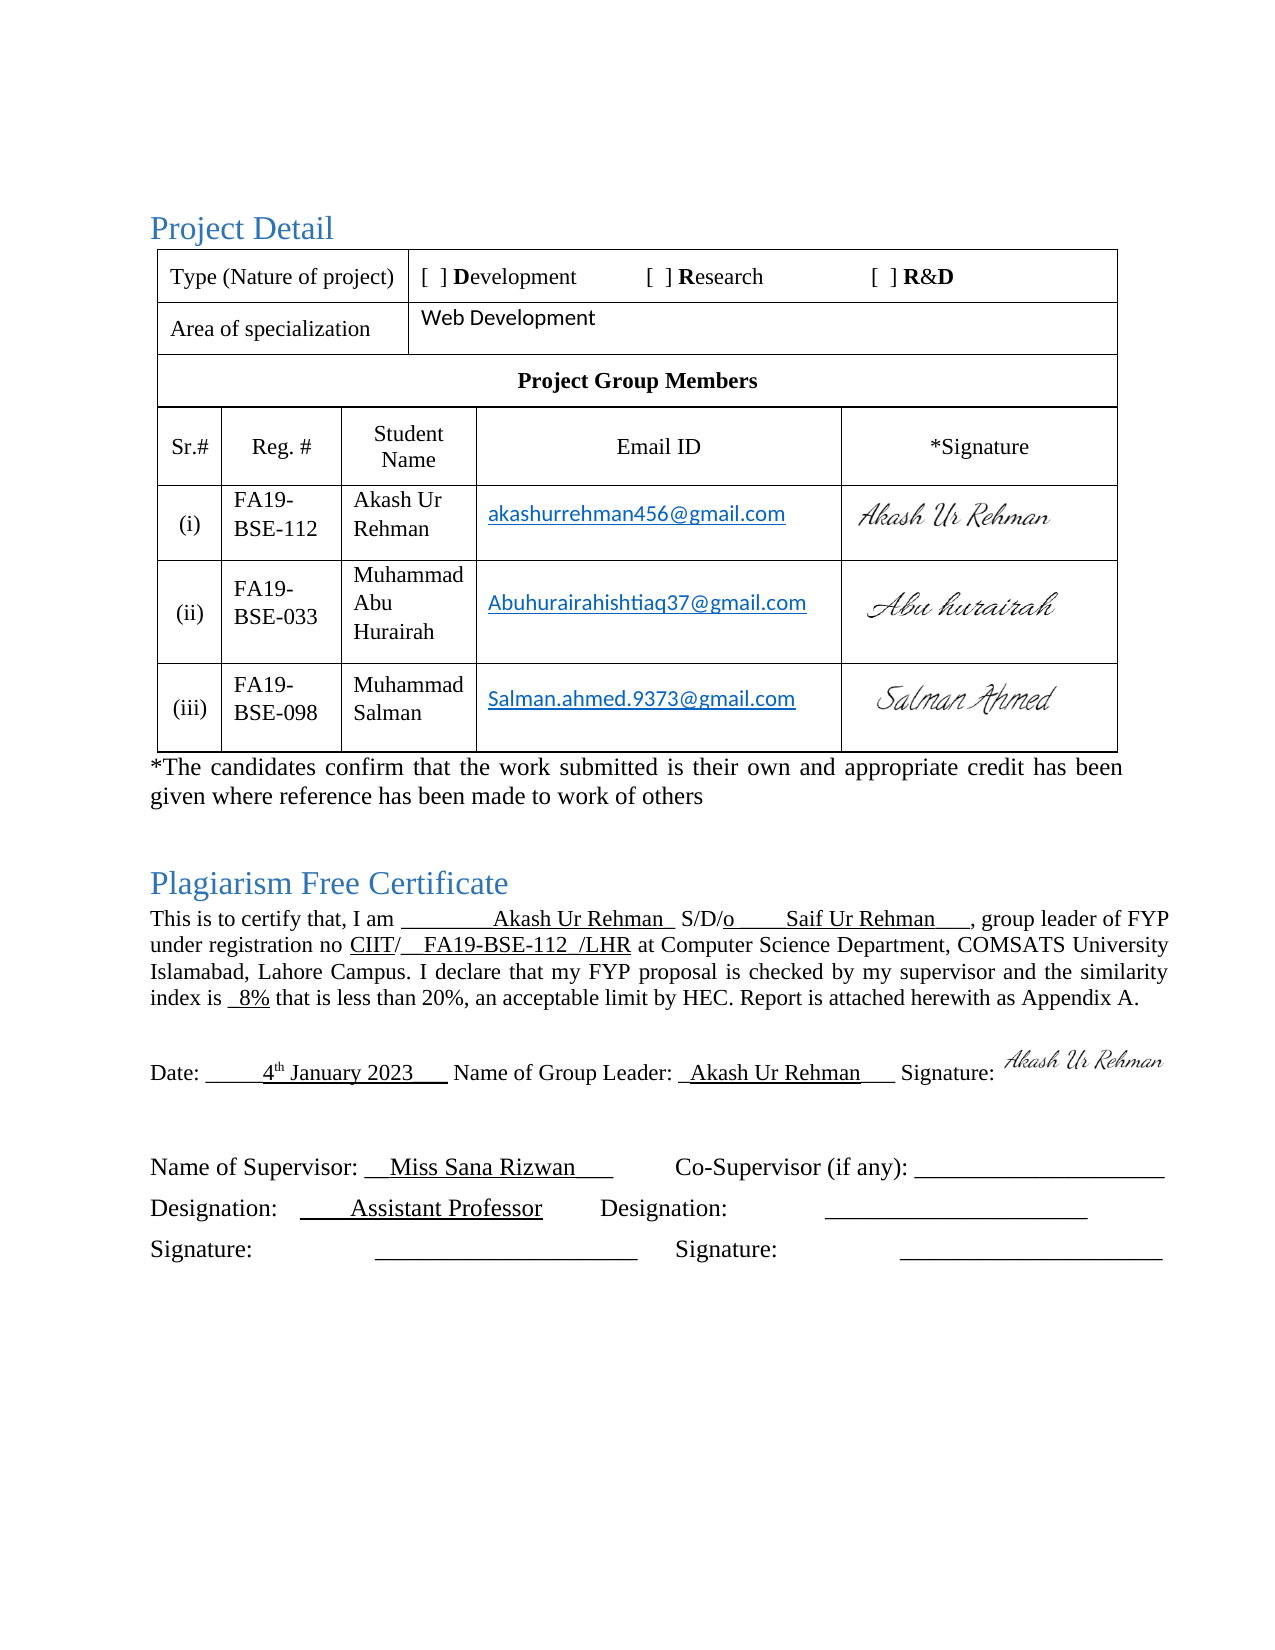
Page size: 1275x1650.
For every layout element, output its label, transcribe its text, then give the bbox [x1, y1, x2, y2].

table_cell Salman.ahmed.9373@gmail.com [477, 664, 841, 751]
table_cell [842, 486, 1117, 560]
table_cell Student Name [342, 408, 476, 485]
picture [853, 663, 1072, 733]
text *The candidates confirm that the work submitted is their own and appropriate credit has been given where reference has been made to work of others [150, 752, 1125, 810]
table_cell Muhammad Abu Hurairah [342, 561, 476, 663]
table_cell [842, 664, 1117, 751]
table_cell Akash Ur Rehman [342, 486, 476, 560]
table_cell (iii) [158, 664, 221, 751]
table_cell (i) [158, 486, 221, 560]
picture [853, 486, 1058, 541]
table_cell FA19-BSE-098 [222, 664, 341, 751]
picture [853, 569, 1071, 636]
table_cell Muhammad Salman [342, 664, 476, 751]
table_cell Area of specialization [158, 303, 408, 354]
table_cell Project Group Members [158, 355, 1117, 406]
text Designation: ____Assistant Professor Designation: _____________________ [150, 1193, 1170, 1222]
table_cell Sr.# [158, 408, 221, 485]
text Date: _____4th January 2023___ Name of Group Leader: _Akash Ur Rehman___ Signature: [150, 1035, 1170, 1086]
table_cell [842, 561, 1117, 663]
table_cell (ii) [158, 561, 221, 663]
subtitle Project Detail [150, 208, 1125, 246]
table_header Type (Nature of project) [158, 250, 408, 302]
table_header [ ] Development [ ] Research [ ] R&D [409, 250, 1117, 302]
table_cell *Signature [842, 408, 1117, 485]
text This is to certify that, I am ________Akash Ur Rehman_ S/D/o ____Saif Ur Rehman___, group leader of FYP under registration no CIIT/__FA19-BSE-112_/LHR at Computer Science Department, COMSATS University Islamabad, Lahore Campus. I declare that my FYP proposal is checked by my supervisor and the similarity index is _8% that is less than 20%, an acceptable limit by HEC. Report is attached herewith as Appendix A. [150, 905, 1170, 1010]
table_cell Abuhurairahishtiaq37@gmail.com [477, 561, 841, 663]
text Name of Supervisor: __Miss Sana Rizwan___ Co-Supervisor (if any): ____________________ [150, 1152, 1170, 1181]
table_cell Web Development [409, 303, 1117, 354]
table_cell Reg. # [222, 408, 341, 485]
picture [1000, 1035, 1170, 1081]
table_cell FA19-BSE-112 [222, 486, 341, 560]
text Signature: _____________________ Signature: _____________________ [150, 1234, 1170, 1263]
subtitle Plagiarism Free Certificate [150, 864, 1125, 902]
table_cell akashurrehman456@gmail.com [477, 486, 841, 560]
table_cell Email ID [477, 408, 841, 485]
table_cell FA19-BSE-033 [222, 561, 341, 663]
